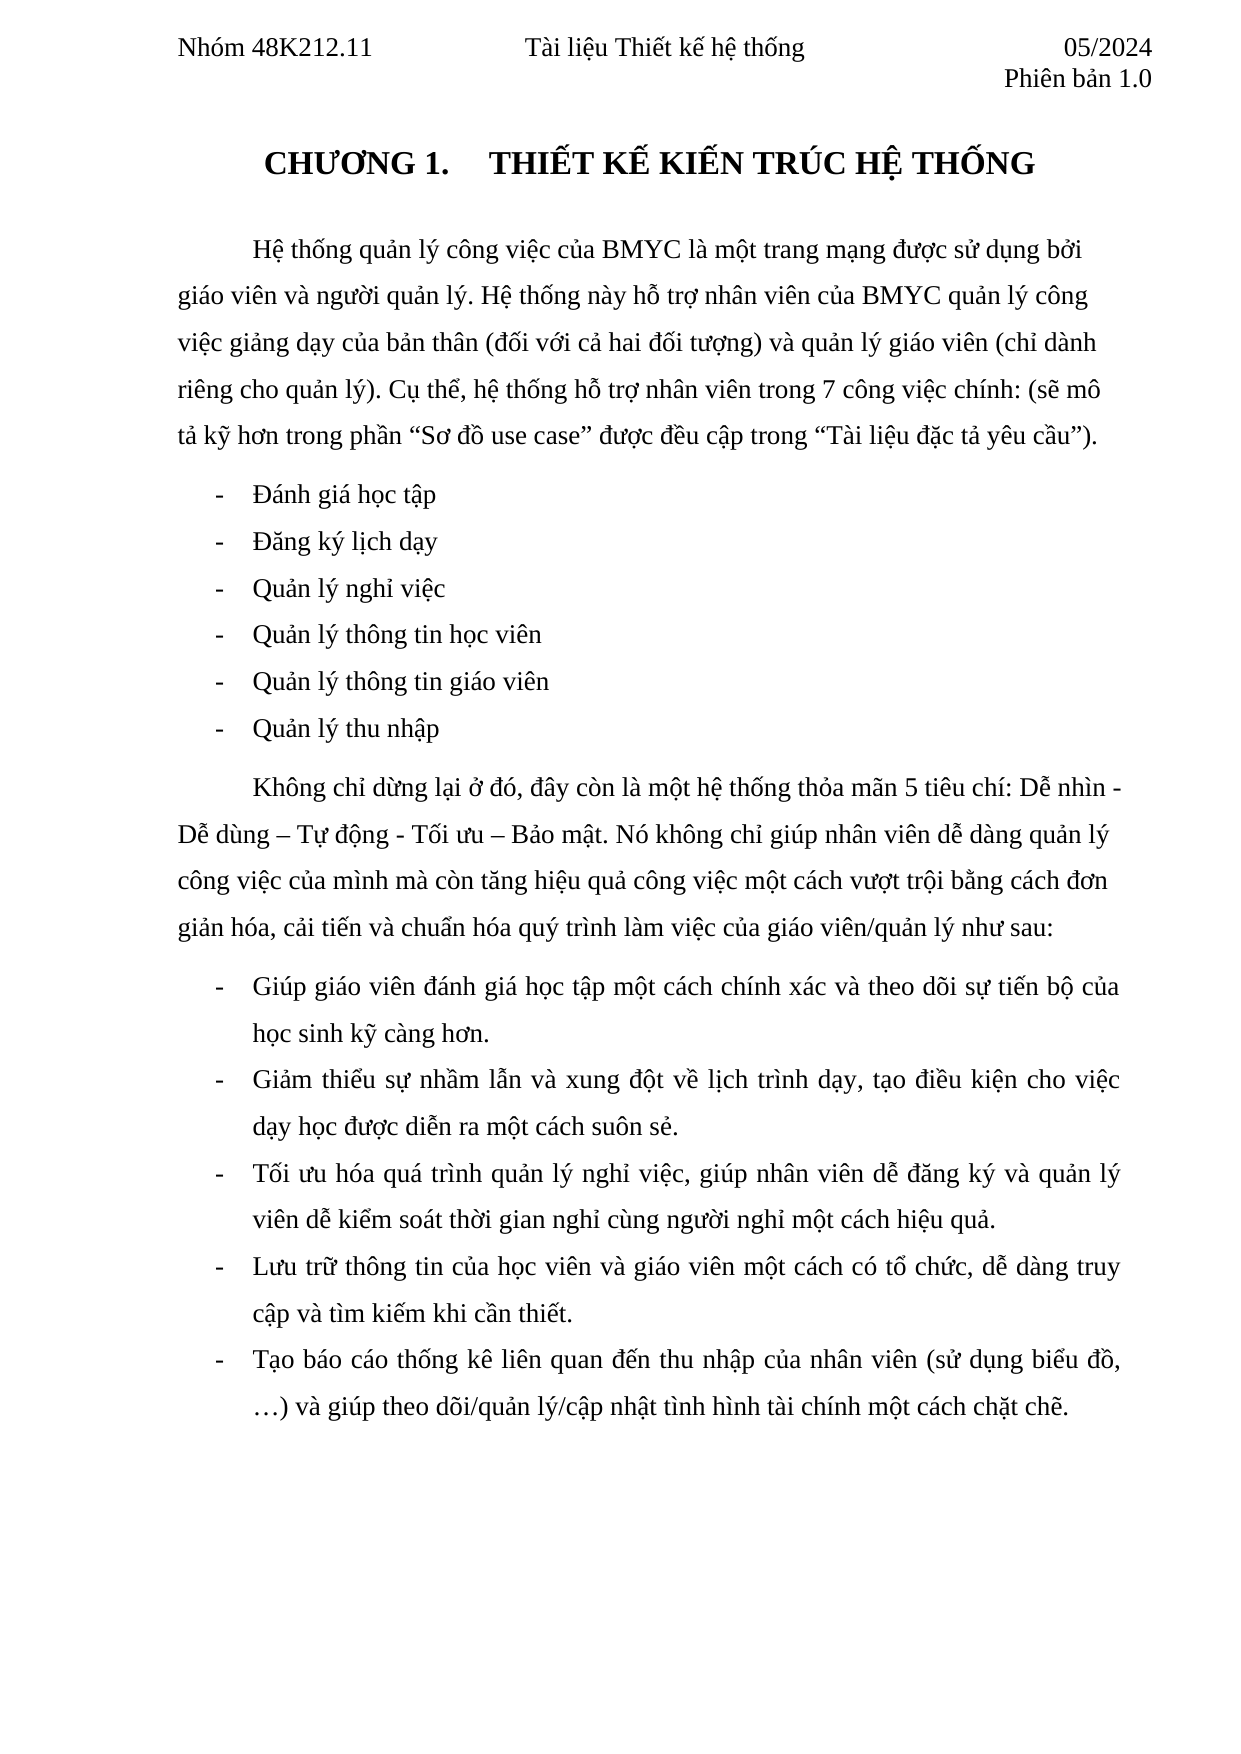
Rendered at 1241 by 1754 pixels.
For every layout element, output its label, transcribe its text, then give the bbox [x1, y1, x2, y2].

list Quản lý thu nhập [215, 712, 1122, 743]
list Giảm thiểu sự nhầm lẫn và xung đột về lịch trình dạy, tạo điều kiện cho việc dạy học được diễn ra một cách suôn sẻ. [215, 1064, 1122, 1141]
list Quản lý thông tin học viên [215, 619, 1122, 650]
list Giúp giáo viên đánh giá học tập một cách chính xác và theo dõi sự tiến bộ của học sinh kỹ càng hơn. [215, 970, 1122, 1048]
subtitle THIẾT KẾ KIẾN TRÚC HỆ THỐNG [177, 143, 1122, 181]
list Tạo báo cáo thống kê liên quan đến thu nhập của nhân viên (sử dụng biểu đồ,…) và giúp theo dõi/quản lý/cập nhật tình hình tài chính một cách chặt chẽ. [215, 1344, 1122, 1421]
text Hệ thống quản lý công việc của BMYC là một trang mạng được sử dụng bởi giáo viên và người quản lý. Hệ thống này hỗ trợ nhân viên của BMYC quản lý công việc giảng dạy của bản thân (đối với cả hai đối tượng) và quản lý giáo viên (chỉ dành riêng cho quản lý). Cụ thể, hệ thống hỗ trợ nhân viên trong 7 công việc chính: (sẽ mô tả kỹ hơn trong phần “Sơ đồ use case” được đều cập trong “Tài liệu đặc tả yêu cầu”). [177, 233, 1122, 451]
list Tối ưu hóa quá trình quản lý nghỉ việc, giúp nhân viên dễ đăng ký và quản lý viên dễ kiểm soát thời gian nghỉ cùng người nghỉ một cách hiệu quả. [215, 1157, 1122, 1235]
list Đánh giá học tập [215, 479, 1122, 510]
list Đăng ký lịch dạy [215, 525, 1122, 556]
list Quản lý thông tin giáo viên [215, 665, 1122, 696]
list Quản lý nghỉ việc [215, 572, 1122, 603]
text Không chỉ dừng lại ở đó, đây còn là một hệ thống thỏa mãn 5 tiêu chí: Dễ nhìn - Dễ dùng – Tự động - Tối ưu – Bảo mật. Nó không chỉ giúp nhân viên dễ dàng quản lý công việc của mình mà còn tăng hiệu quả công việc một cách vượt trội bằng cách đơn giản hóa, cải tiến và chuẩn hóa quý trình làm việc của giáo viên/quản lý như sau: [177, 771, 1122, 942]
list Lưu trữ thông tin của học viên và giáo viên một cách có tổ chức, dễ dàng truy cập và tìm kiếm khi cần thiết. [215, 1250, 1122, 1328]
